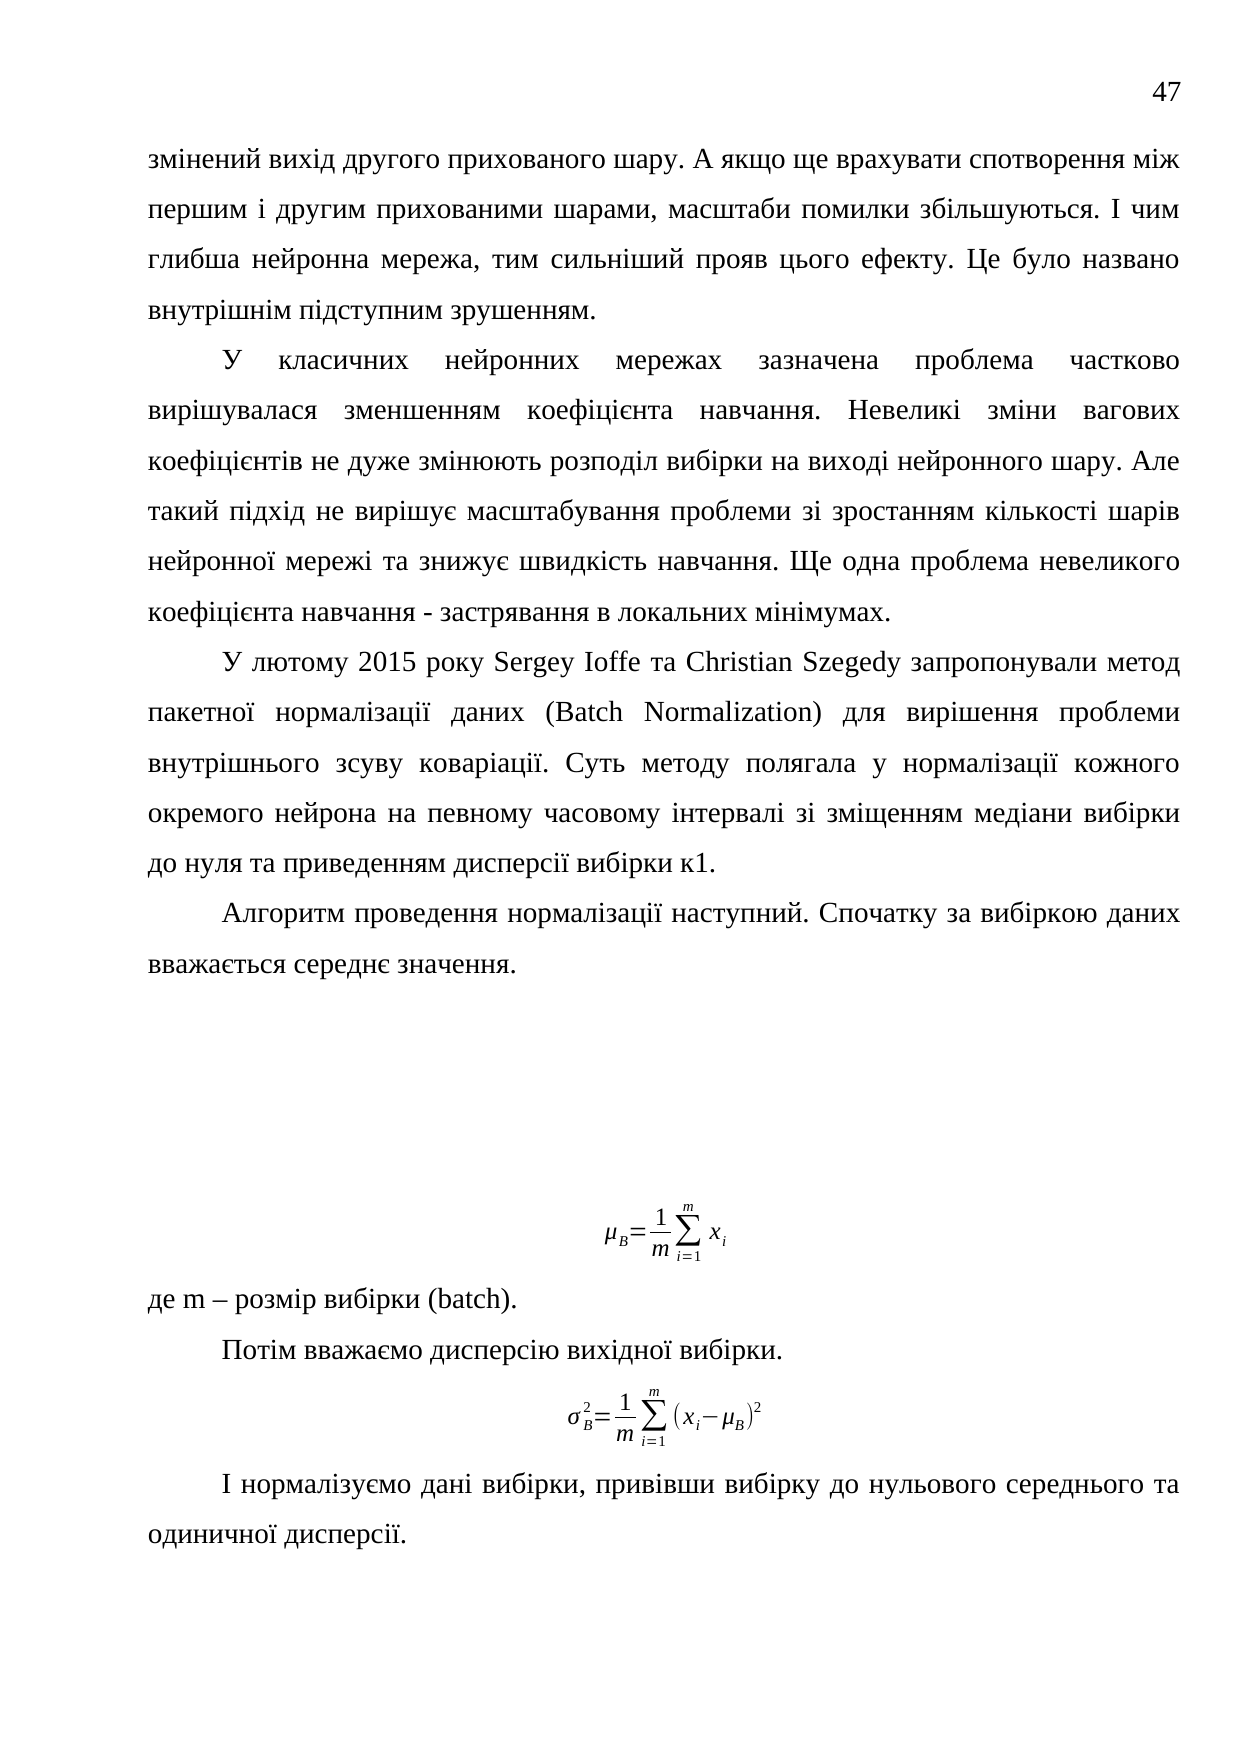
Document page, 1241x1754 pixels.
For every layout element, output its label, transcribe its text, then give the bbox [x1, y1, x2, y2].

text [148, 141, 1181, 325]
text Потім вважаємо дисперсію вихідної вибірки. [148, 1332, 1181, 1365]
text У лютому 2015 року Sergey Ioffe та Christian Szegedy запропонували метод пакетної нормалізації даних (Batch Normalization) для вирішення проблеми внутрішнього зсуву коваріації. Суть методу полягала у нормалізації кожного окремого нейрона на певному часовому інтервалі зі зміщенням медіани вибірки до нуля та приведенням дисперсії вибірки к1. [148, 644, 1181, 879]
text де m – розмір вибірки (batch). [148, 1282, 1181, 1315]
text У класичних нейронних мережах зазначена проблема частково вирішувалася зменшенням коефіцієнта навчання. Невеликі зміни вагових коефіцієнтів не дуже змінюють розподіл вибірки на виході нейронного шару. Але такий підхід не вирішує масштабування проблеми зі зростанням кількості шарів нейронної мережі та знижує швидкість навчання. Ще одна проблема невеликого коефіцієнта навчання - застрявання в локальних мінімумах. [148, 342, 1181, 627]
text І нормалізуємо дані вибірки, привівши вибірку до нульового середнього та одиничної дисперсії. [148, 1466, 1181, 1550]
text Алгоритм проведення нормалізації наступний. Спочатку за вибіркою даних вважається середнє значення. [148, 896, 1181, 979]
